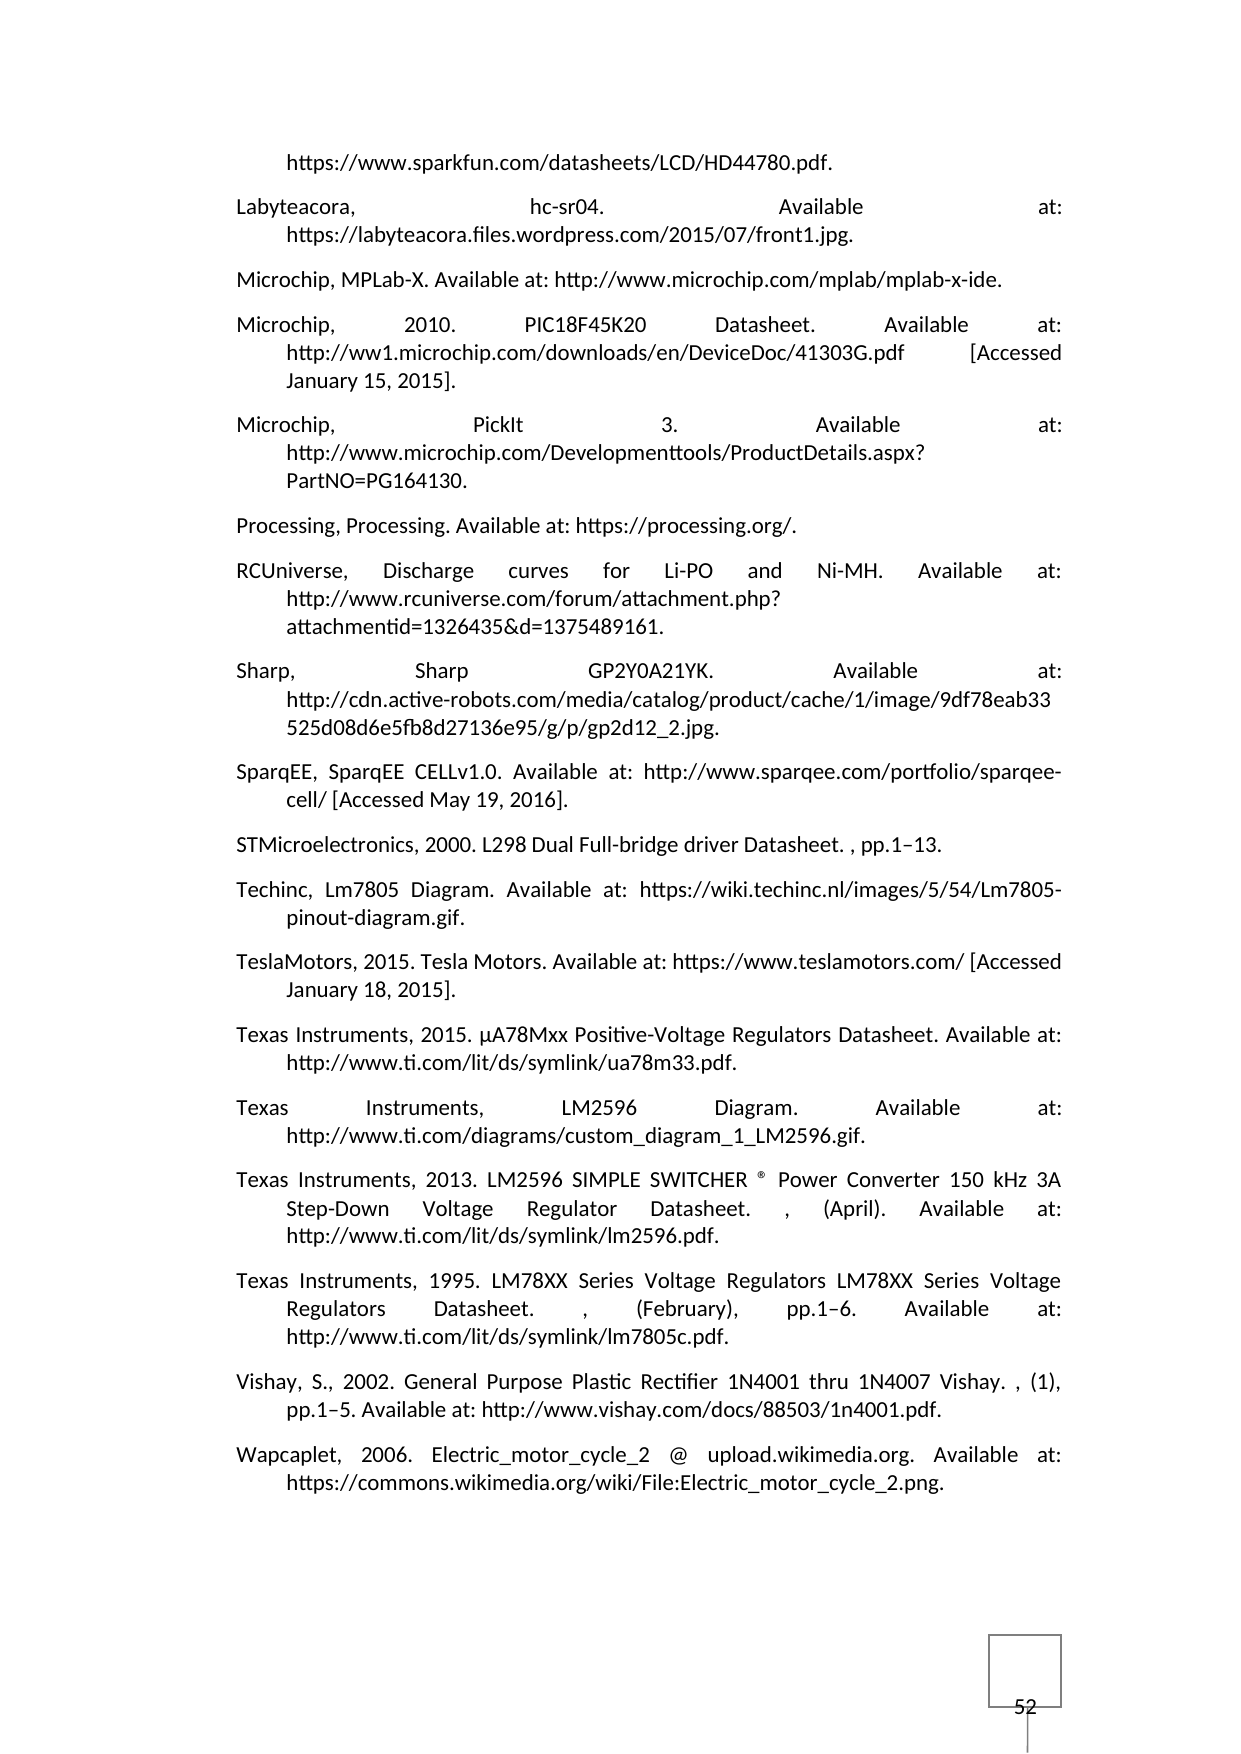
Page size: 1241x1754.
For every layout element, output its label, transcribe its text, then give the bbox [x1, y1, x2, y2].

text Sharp, Sharp GP2Y0A21YK. Available at: http://cdn.active-robots.com/media/catalog/product/cache/1/image/9df78eab33525d08d6e5fb8d27136e95/g/p/gp2d12_2.jpg. [236, 657, 1063, 741]
text Texas Instruments, 2015. µA78Mxx Positive-Voltage Regulators Datasheet. Available at: http://www.ti.com/lit/ds/symlink/ua78m33.pdf. [236, 1020, 1063, 1076]
text Wapcaplet, 2006. Electric_motor_cycle_2 @ upload.wikimedia.org. Available at: https://commons.wikimedia.org/wiki/File:Electric_motor_cycle_2.png. [236, 1440, 1063, 1496]
text Microchip, MPLab-X. Available at: http://www.microchip.com/mplab/mplab-x-ide. [236, 265, 1063, 293]
text Microchip, 2010. PIC18F45K20 Datasheet. Available at: http://ww1.microchip.com/downloads/en/DeviceDoc/41303G.pdf [Accessed January 15, 2015]. [236, 310, 1063, 394]
text Texas Instruments, 2013. LM2596 SIMPLE SWITCHER ® Power Converter 150 kHz 3A Step-Down Voltage Regulator Datasheet. , (April). Available at: http://www.ti.com/lit/ds/symlink/lm2596.pdf. [236, 1166, 1063, 1250]
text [236, 148, 1063, 176]
text Labyteacora, hc-sr04. Available at: https://labyteacora.files.wordpress.com/2015/07/front1.jpg. [236, 192, 1063, 248]
text Techinc, Lm7805 Diagram. Available at: https://wiki.techinc.nl/images/5/54/Lm7805-pinout-diagram.gif. [236, 875, 1063, 931]
text Texas Instruments, LM2596 Diagram. Available at: http://www.ti.com/diagrams/custom_diagram_1_LM2596.gif. [236, 1093, 1063, 1149]
text Microchip, PickIt 3. Available at: http://www.microchip.com/Developmenttools/ProductDetails.aspx?PartNO=PG164130. [236, 411, 1063, 494]
text TeslaMotors, 2015. Tesla Motors. Available at: https://www.teslamotors.com/ [Accessed January 18, 2015]. [236, 947, 1063, 1003]
text Processing, Processing. Available at: https://processing.org/. [236, 511, 1063, 539]
text SparqEE, SparqEE CELLv1.0. Available at: http://www.sparqee.com/portfolio/sparqee-cell/ [Accessed May 19, 2016]. [236, 757, 1063, 813]
text Vishay, S., 2002. General Purpose Plastic Rectifier 1N4001 thru 1N4007 Vishay. , (1), pp.1–5. Available at: http://www.vishay.com/docs/88503/1n4001.pdf. [236, 1367, 1063, 1423]
text RCUniverse, Discharge curves for Li-PO and Ni-MH. Available at: http://www.rcuniverse.com/forum/attachment.php?attachmentid=1326435&d=1375489161. [236, 556, 1063, 640]
text STMicroelectronics, 2000. L298 Dual Full-bridge driver Datasheet. , pp.1–13. [236, 830, 1063, 858]
text Texas Instruments, 1995. LM78XX Series Voltage Regulators LM78XX Series Voltage Regulators Datasheet. , (February), pp.1–6. Available at: http://www.ti.com/lit/ds/symlink/lm7805c.pdf. [236, 1266, 1063, 1350]
